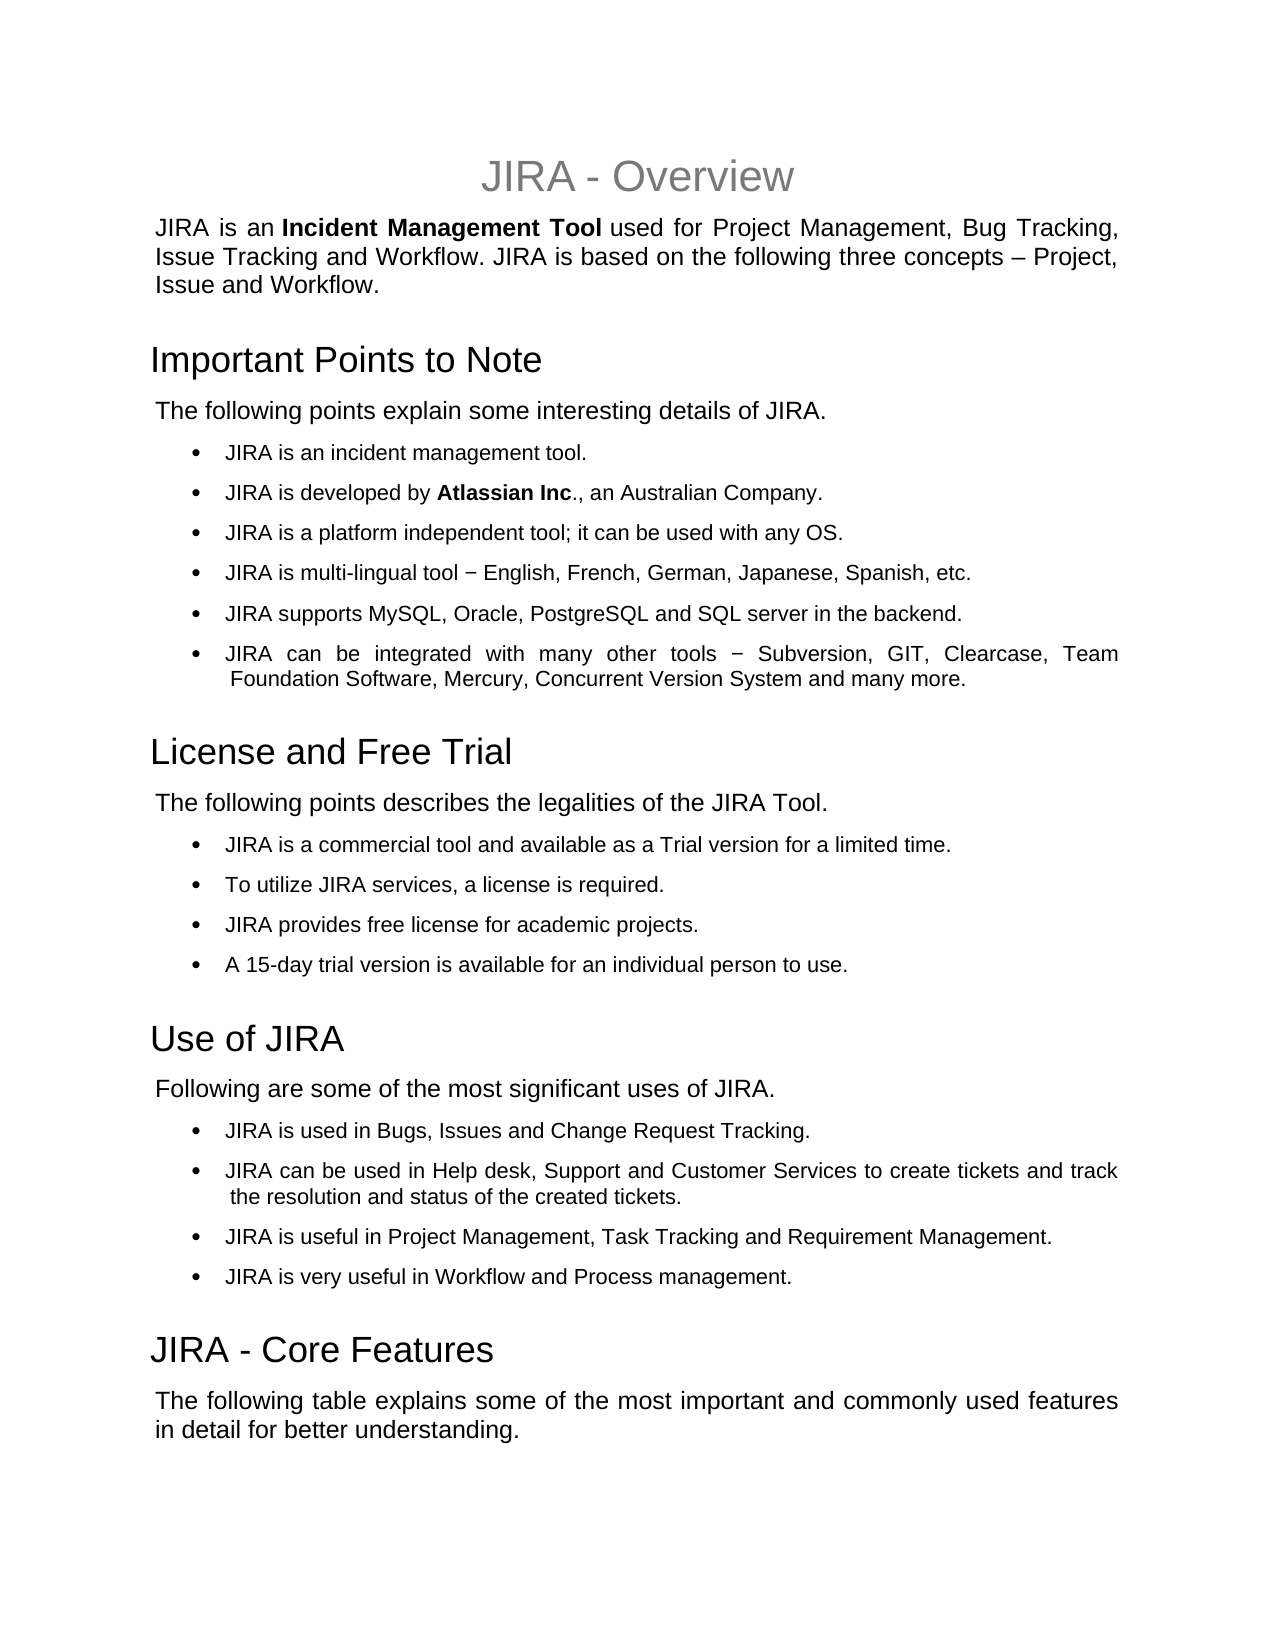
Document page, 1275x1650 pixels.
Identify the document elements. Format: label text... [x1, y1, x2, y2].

text JIRA is an Incident Management Tool used for Project Management, Bug Tracking, Issue Tracking and Workflow. JIRA is based on the following three concepts – Project, Issue and Workflow. [155, 213, 1120, 299]
text The following table explains some of the most important and commonly used features in detail for better understanding. [155, 1386, 1120, 1444]
list JIRA is very useful in Workflow and Process management. [192, 1264, 1120, 1289]
list JIRA is an incident management tool. [192, 440, 1120, 465]
list JIRA supports MySQL, Oracle, PostgreSQL and SQL server in the backend. [192, 601, 1120, 626]
list JIRA is a commercial tool and available as a Trial version for a limited time. [192, 832, 1120, 857]
list JIRA can be integrated with many other tools − Subversion, GIT, Clearcase, Team Foundation Software, Mercury, Concurrent Version System and many more. [192, 641, 1120, 691]
text JIRA - Core Features [150, 1321, 1125, 1371]
list JIRA is multi-lingual tool − English, French, German, Japanese, Spanish, etc. [192, 560, 1120, 586]
text The following points describes the legalities of the JIRA Tool. [155, 788, 1120, 817]
text Following are some of the most significant uses of JIRA. [155, 1074, 1120, 1103]
list JIRA is a platform independent tool; it can be used with any OS. [192, 520, 1120, 545]
list JIRA is developed by Atlassian Inc., an Australian Company. [192, 480, 1120, 505]
list A 15-day trial version is available for an individual person to use. [192, 952, 1120, 978]
text Important Points to Note [150, 330, 1125, 380]
list JIRA is useful in Project Management, Task Tracking and Requirement Management. [192, 1224, 1120, 1249]
list To utilize JIRA services, a license is required. [192, 872, 1120, 897]
text License and Free Trial [150, 722, 1125, 772]
text Use of JIRA [150, 1009, 1125, 1059]
text JIRA - Overview [150, 150, 1125, 200]
list JIRA is used in Bugs, Issues and Change Request Tracking. [192, 1118, 1120, 1143]
list JIRA provides free license for academic projects. [192, 912, 1120, 937]
list JIRA can be used in Help desk, Support and Customer Services to create tickets and track the resolution and status of the created tickets. [192, 1158, 1120, 1209]
text The following points explain some interesting details of JIRA. [155, 396, 1120, 425]
